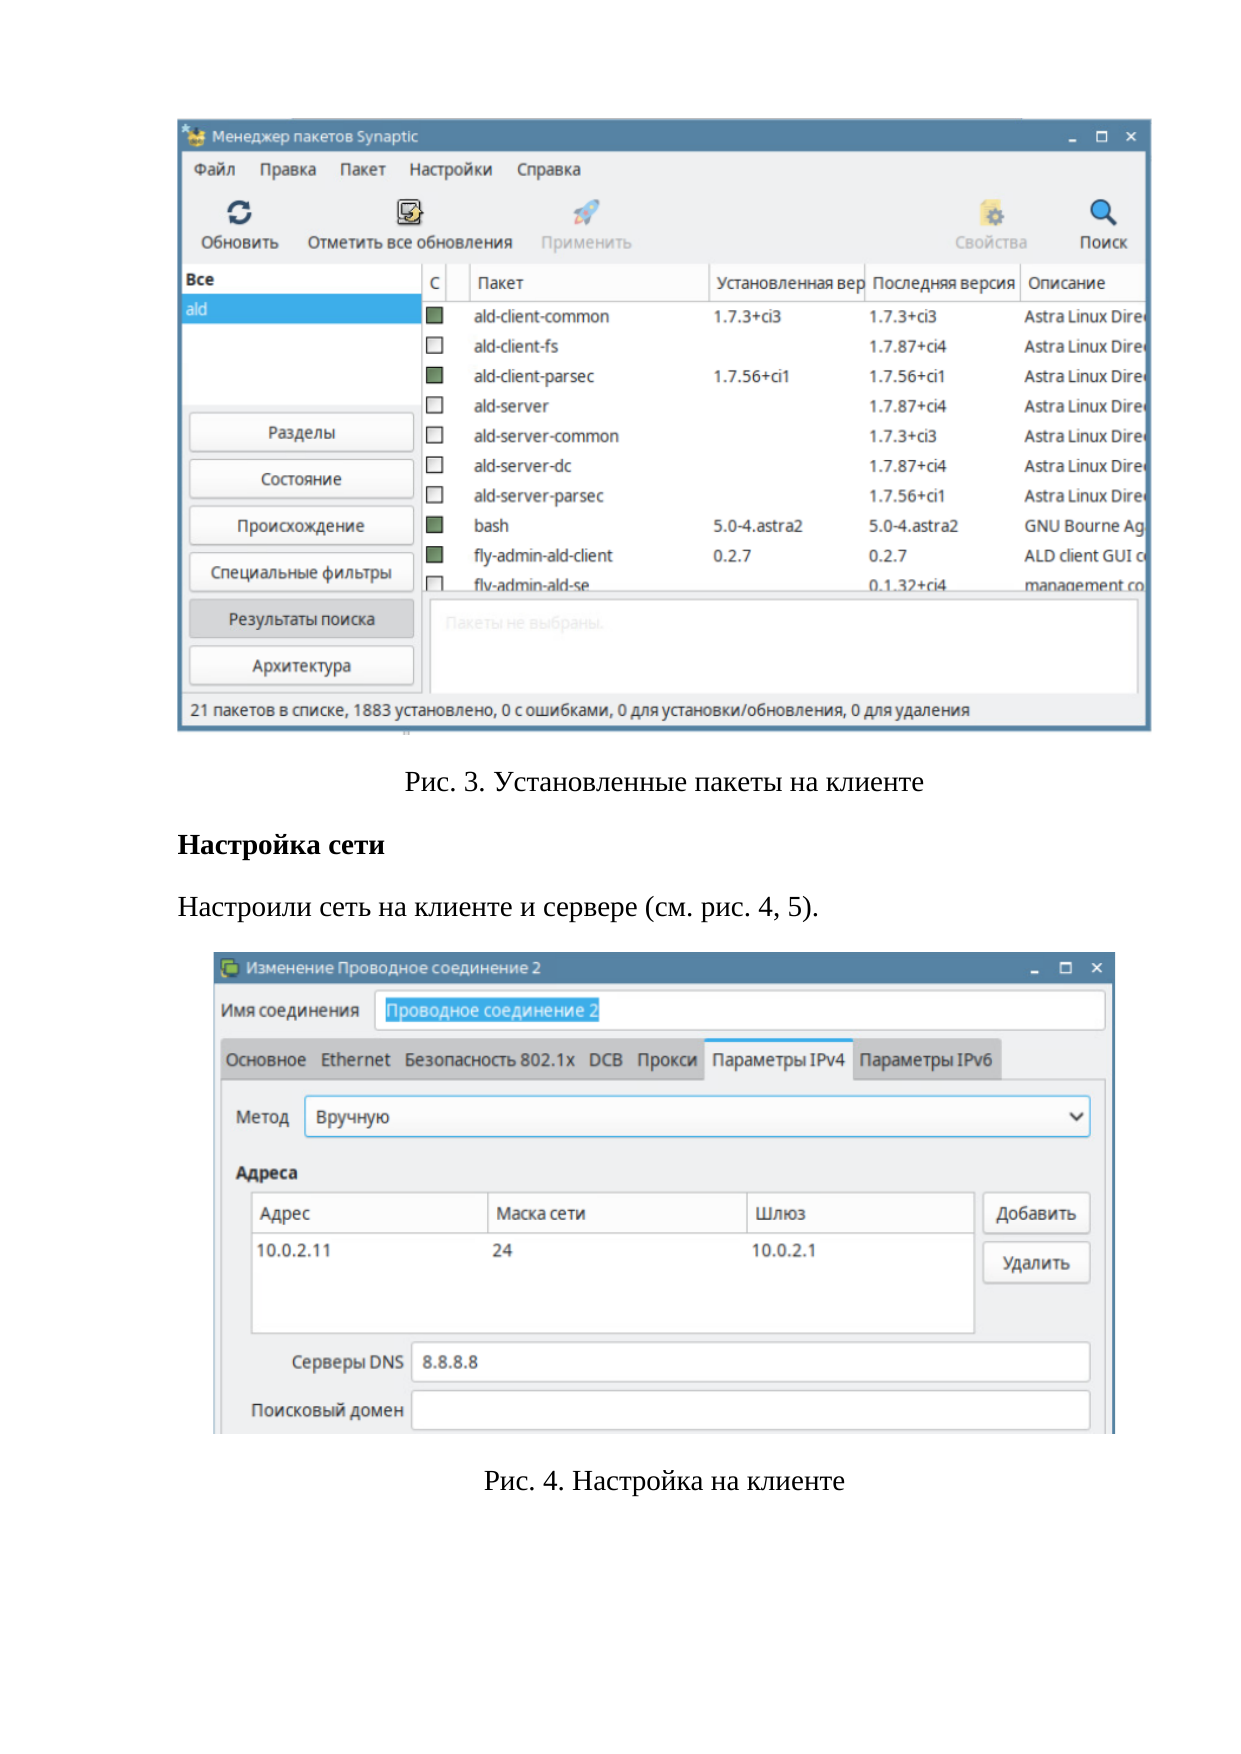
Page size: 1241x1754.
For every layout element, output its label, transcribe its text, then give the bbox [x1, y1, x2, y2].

picture [177, 118, 1152, 735]
text Настройка сети [177, 827, 1152, 860]
picture [213, 952, 1116, 1434]
text Рис. 3. Установленные пакеты на клиенте [177, 764, 1152, 798]
text Настроили сеть на клиенте и сервере (см. рис. 4, 5). [177, 889, 1152, 923]
text Рис. 4. Настройка на клиенте [177, 1463, 1152, 1496]
